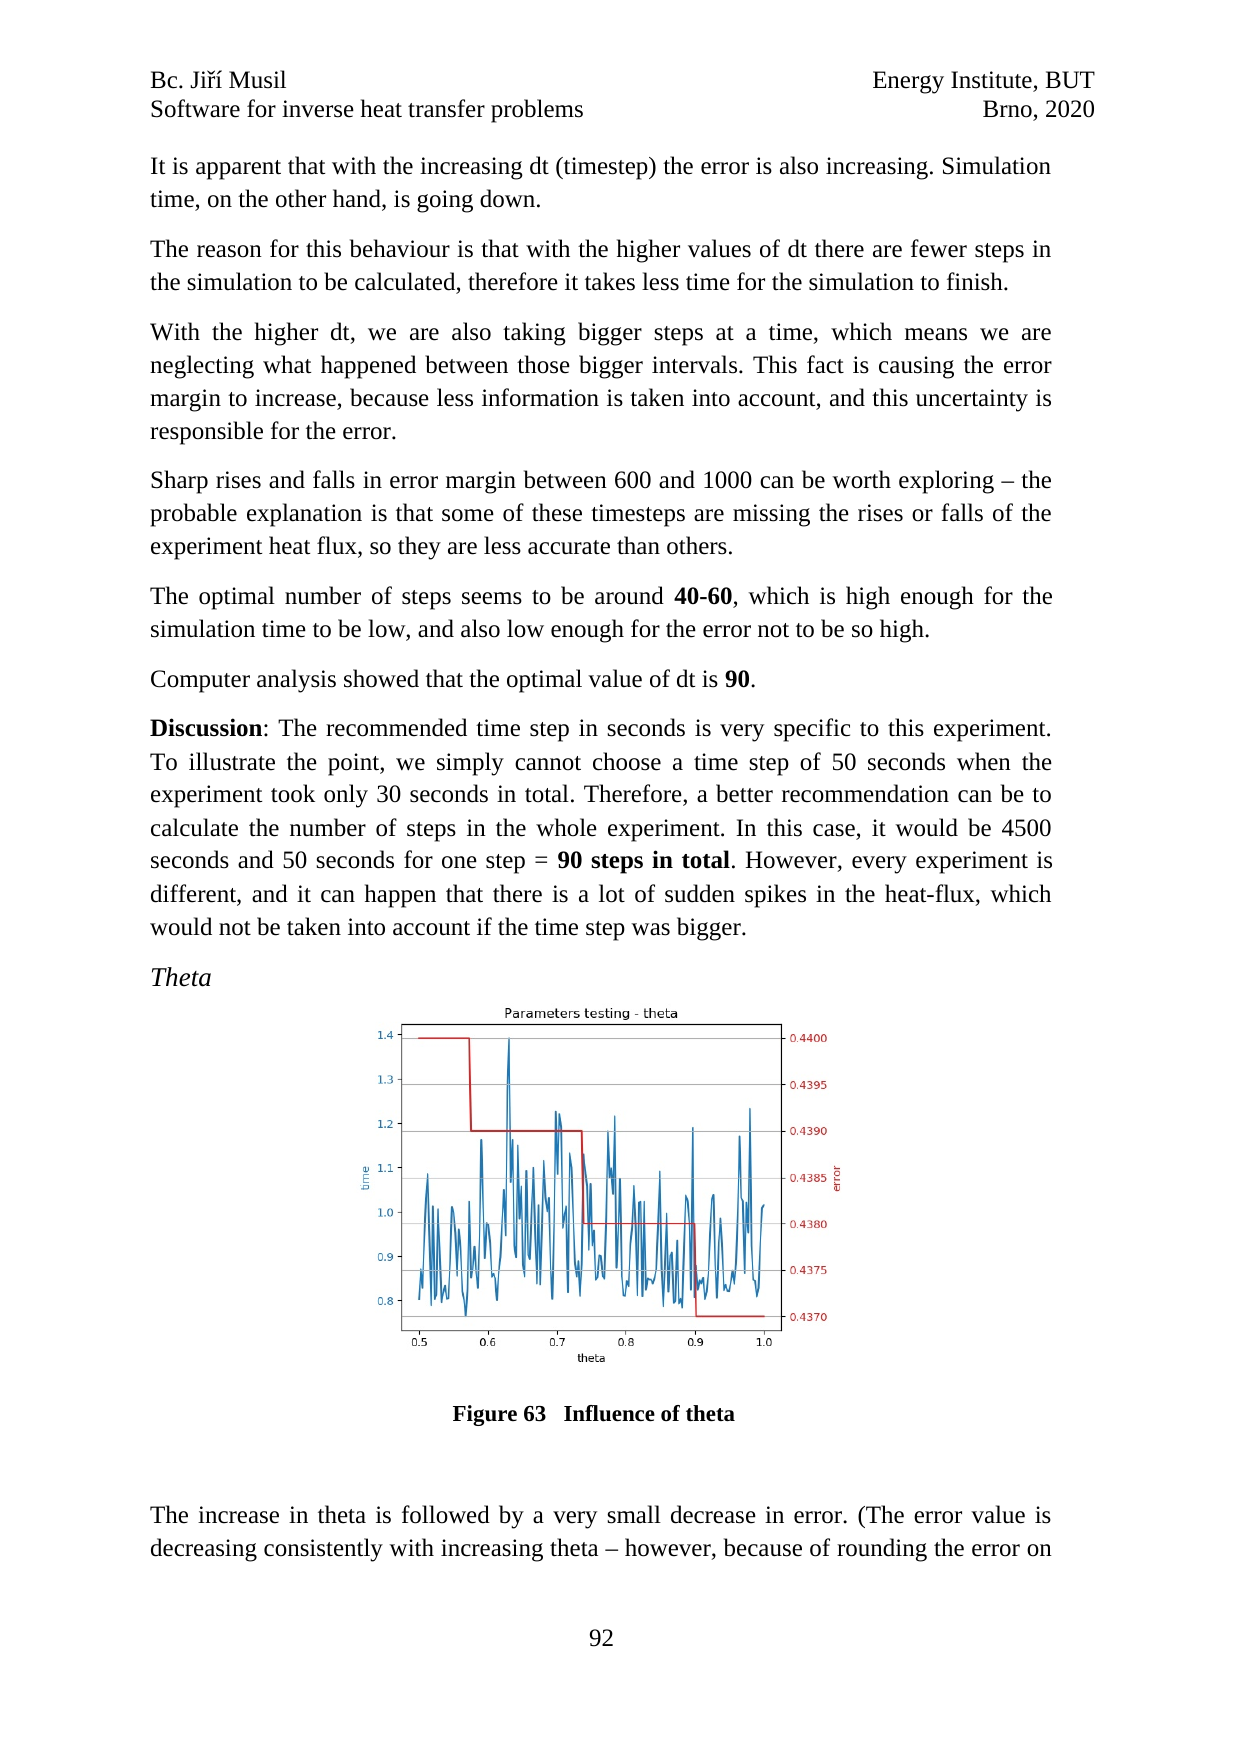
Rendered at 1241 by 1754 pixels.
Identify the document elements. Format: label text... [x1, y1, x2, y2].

text Computer analysis showed that the optimal value of dt is 90. [150, 664, 1053, 693]
subtitle Theta [150, 961, 1053, 992]
text It is apparent that with the increasing dt (timestep) the error is also increasing. Simulation time, on the other hand, is going down. [150, 151, 1053, 213]
text The optimal number of steps seems to be around 40-60, which is high enough for the simulation time to be low, and also low enough for the error not to be so high. [150, 581, 1053, 643]
text With the higher dt, we are also taking bigger steps at a time, which means we are neglecting what happened between those bigger intervals. This fact is causing the error margin to increase, because less information is taken into account, and this uncertainty is responsible for the error. [150, 317, 1053, 444]
picture [349, 997, 854, 1376]
text Sharp rises and falls in error margin between 600 and 1000 can be worth exploring – the probable explanation is that some of these timesteps are missing the rises or falls of the experiment heat flux, so they are less accurate than others. [150, 465, 1053, 560]
text The reason for this behaviour is that with the higher values of dt there are fewer steps in the simulation to be calculated, therefore it takes less time for the simulation to finish. [150, 234, 1053, 296]
text Discussion: The recommended time step in seconds is very specific to this experiment. To illustrate the point, we simply cannot choose a time step of 50 seconds when the experiment took only 30 seconds in total. Therefore, a better recommendation can be to calculate the number of steps in the whole experiment. In this case, it would be 4500 seconds and 50 seconds for one step = 90 steps in total. However, every experiment is different, and it can happen that there is a lot of sudden spikes in the heat-flux, which would not be taken into account if the time step was bigger. [150, 713, 1053, 940]
